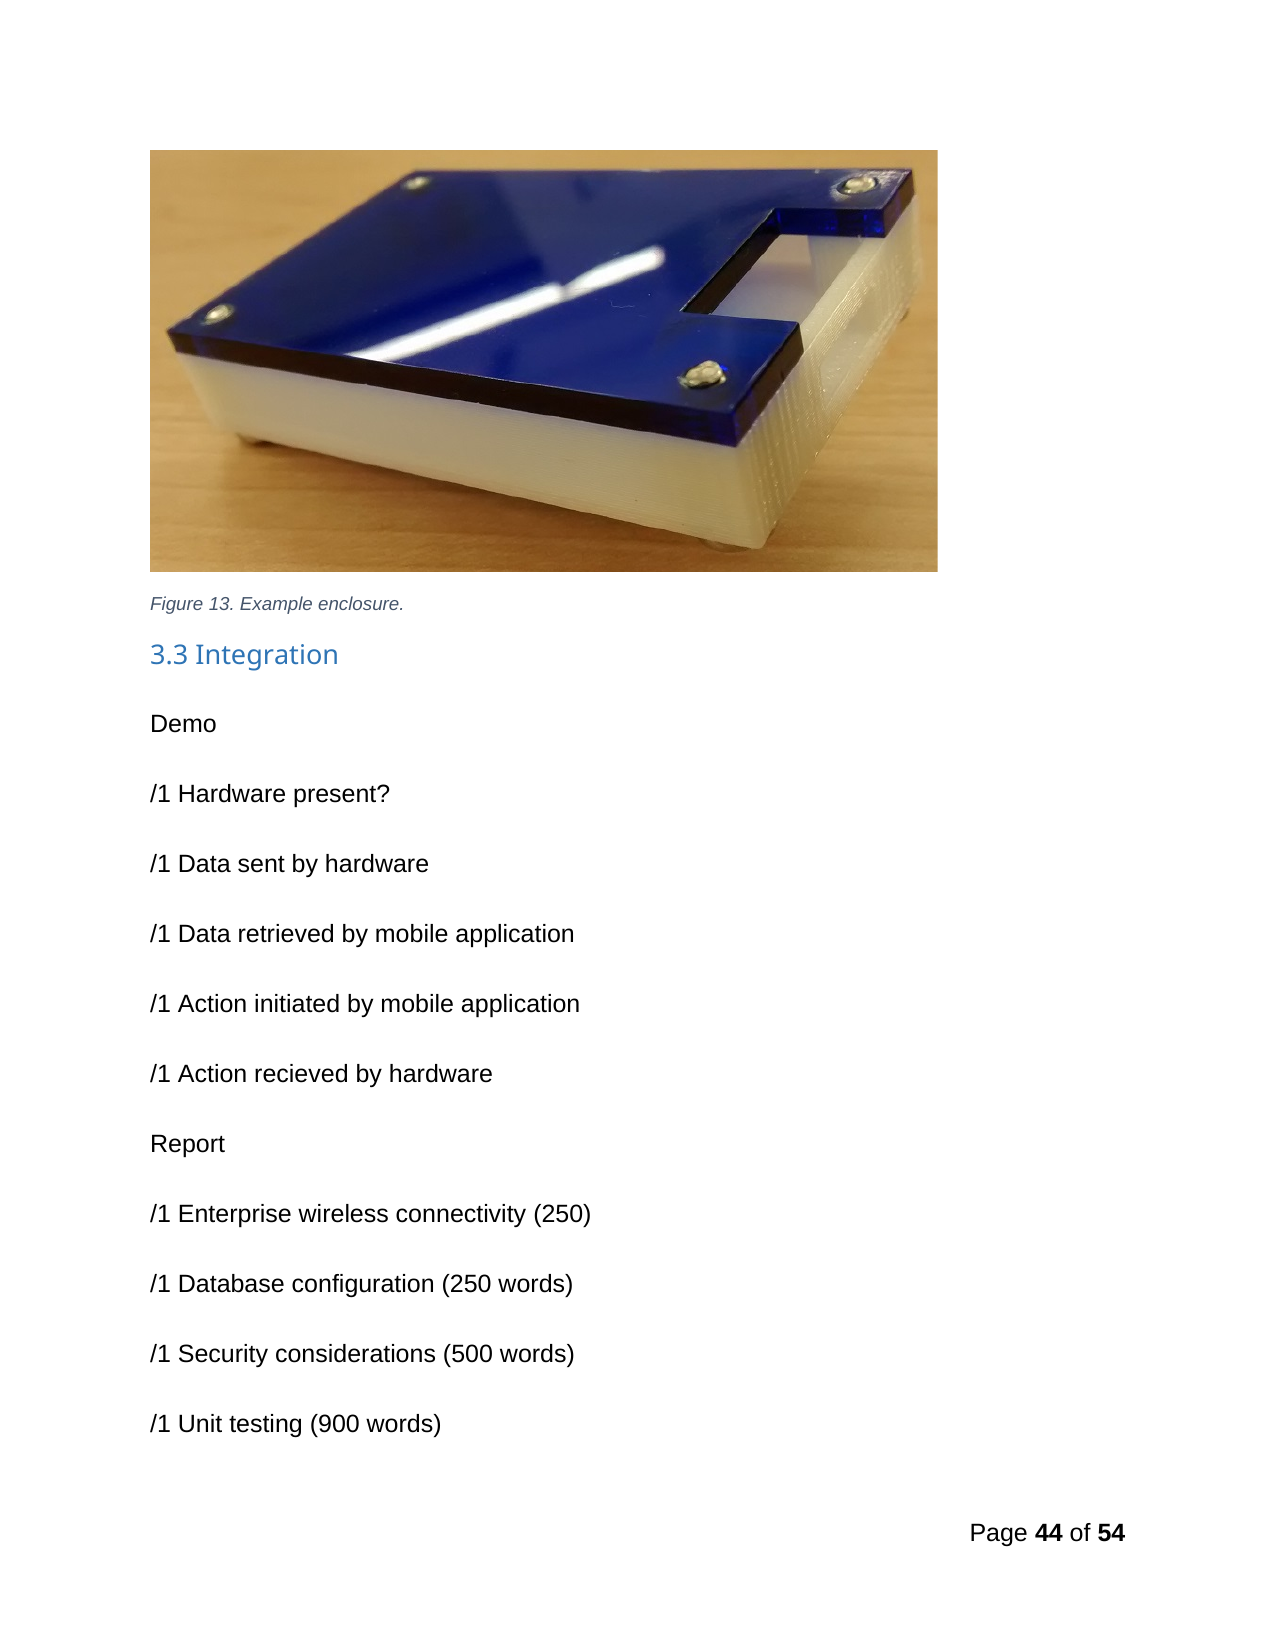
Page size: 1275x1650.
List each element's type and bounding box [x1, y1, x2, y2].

picture [150, 150, 938, 572]
